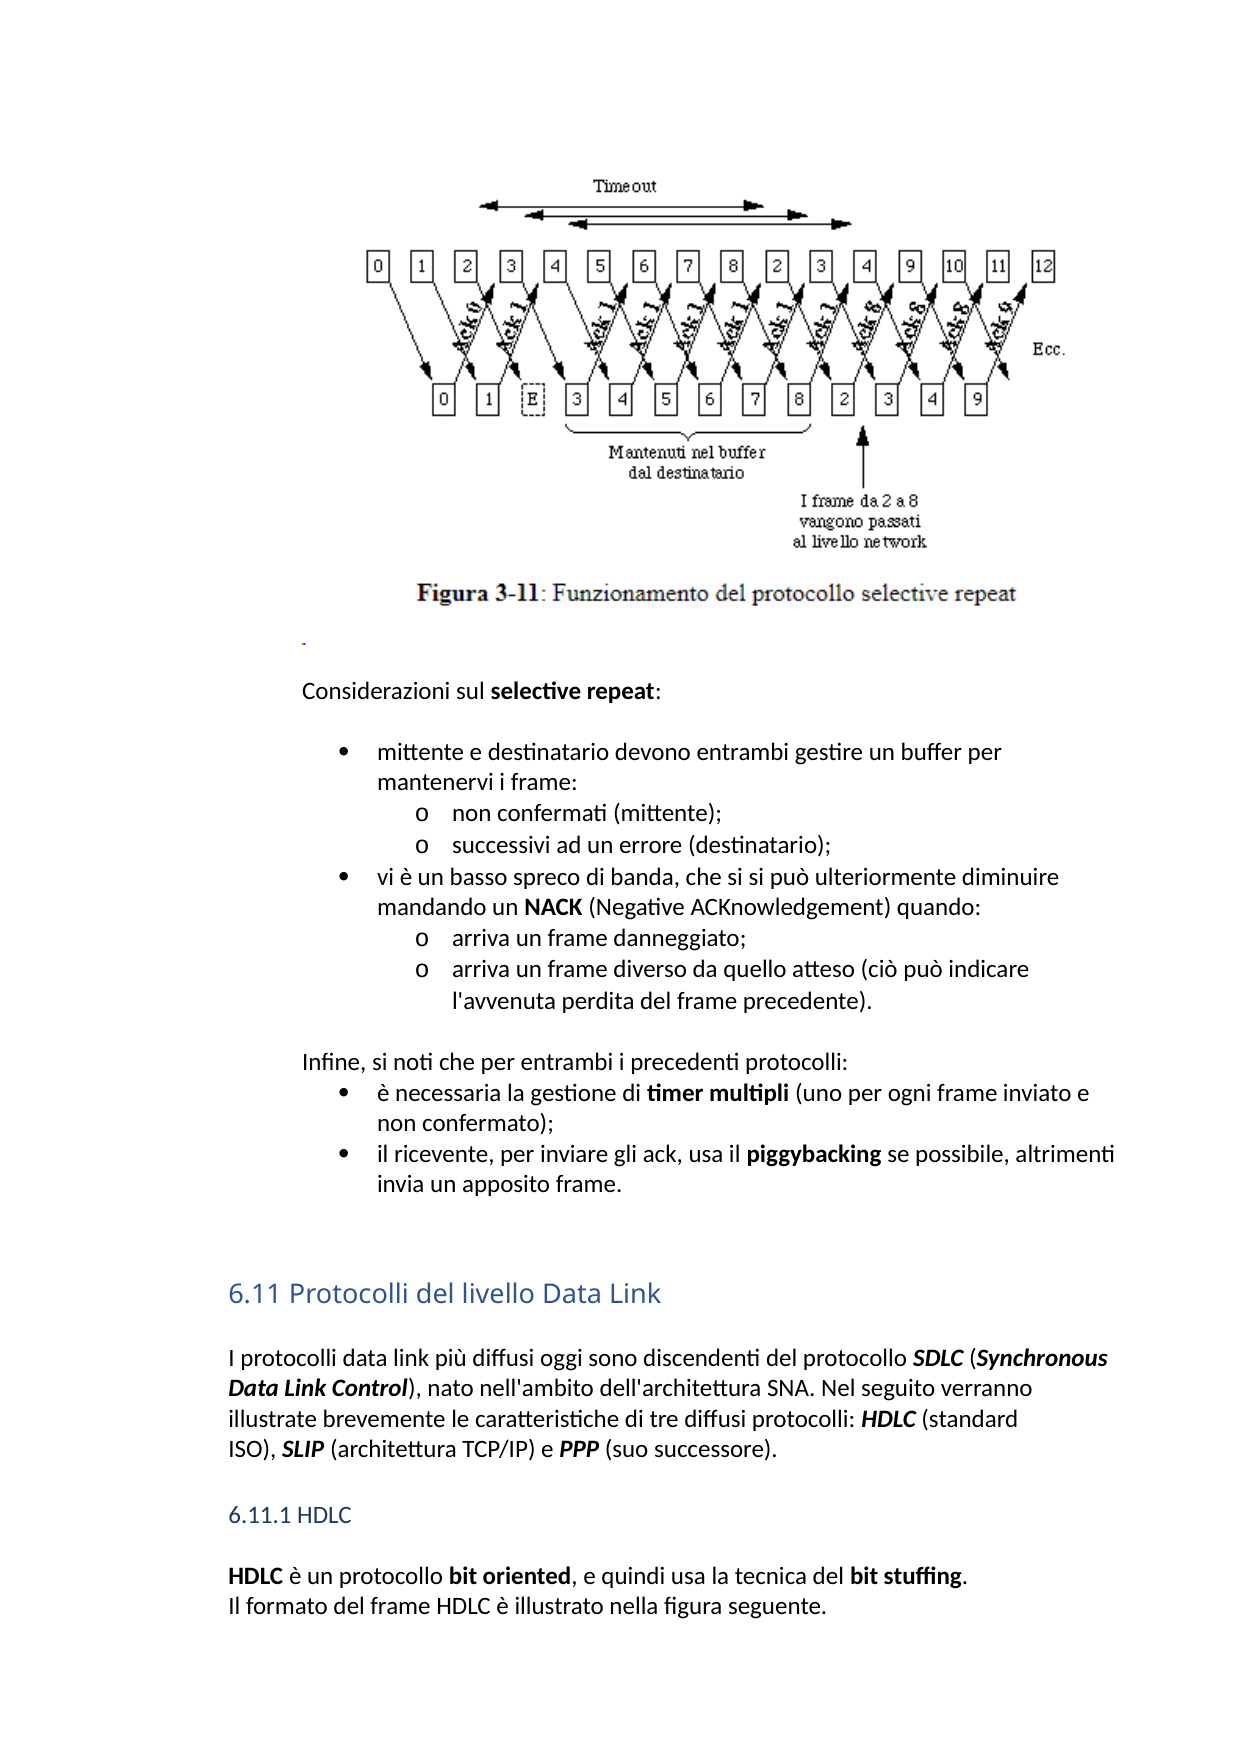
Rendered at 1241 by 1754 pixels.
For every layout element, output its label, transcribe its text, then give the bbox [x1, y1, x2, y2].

picture [301, 147, 1179, 645]
list non confermati (mittente); [414, 797, 1122, 829]
list arriva un frame danneggiato; [414, 922, 1122, 953]
list successivi ad un errore (destinatario); [414, 829, 1122, 861]
list il ricevente, per inviare gli ack, usa il piggybacking se possibile, altrimenti invia un apposito frame. [339, 1138, 1122, 1199]
subtitle 6.11 Protocolli del livello Data Link [228, 1274, 1122, 1311]
subtitle 6.11.1 HDLC [228, 1499, 1122, 1529]
text Infine, si noti che per entrambi i precedenti protocolli: [302, 1046, 1122, 1077]
list arriva un frame diverso da quello atteso (ciò può indicare l'avvenuta perdita del frame precedente). [414, 953, 1122, 1016]
text HDLC è un protocollo bit oriented, e quindi usa la tecnica del bit stuffing. [228, 1560, 1122, 1590]
text I protocolli data link più diffusi oggi sono discendenti del protocollo SDLC (Synchronous Data Link Control), nato nell'ambito dell'architettura SNA. Nel seguito verranno illustrate brevemente le caratteristiche di tre diffusi protocolli: HDLC (standard ISO), SLIP (architettura TCP/IP) e PPP (suo successore). [228, 1342, 1122, 1464]
text Considerazioni sul selective repeat: [302, 675, 1122, 706]
list vi è un basso spreco di banda, che si si può ulteriormente diminuire mandando un NACK (Negative ACKnowledgement) quando: [339, 861, 1122, 922]
list mittente e destinatario devono entrambi gestire un buffer per mantenervi i frame: [339, 736, 1122, 797]
text Il formato del frame HDLC è illustrato nella figura seguente. [228, 1590, 1122, 1621]
list è necessaria la gestione di timer multipli (uno per ogni frame inviato e non confermato); [339, 1077, 1122, 1138]
